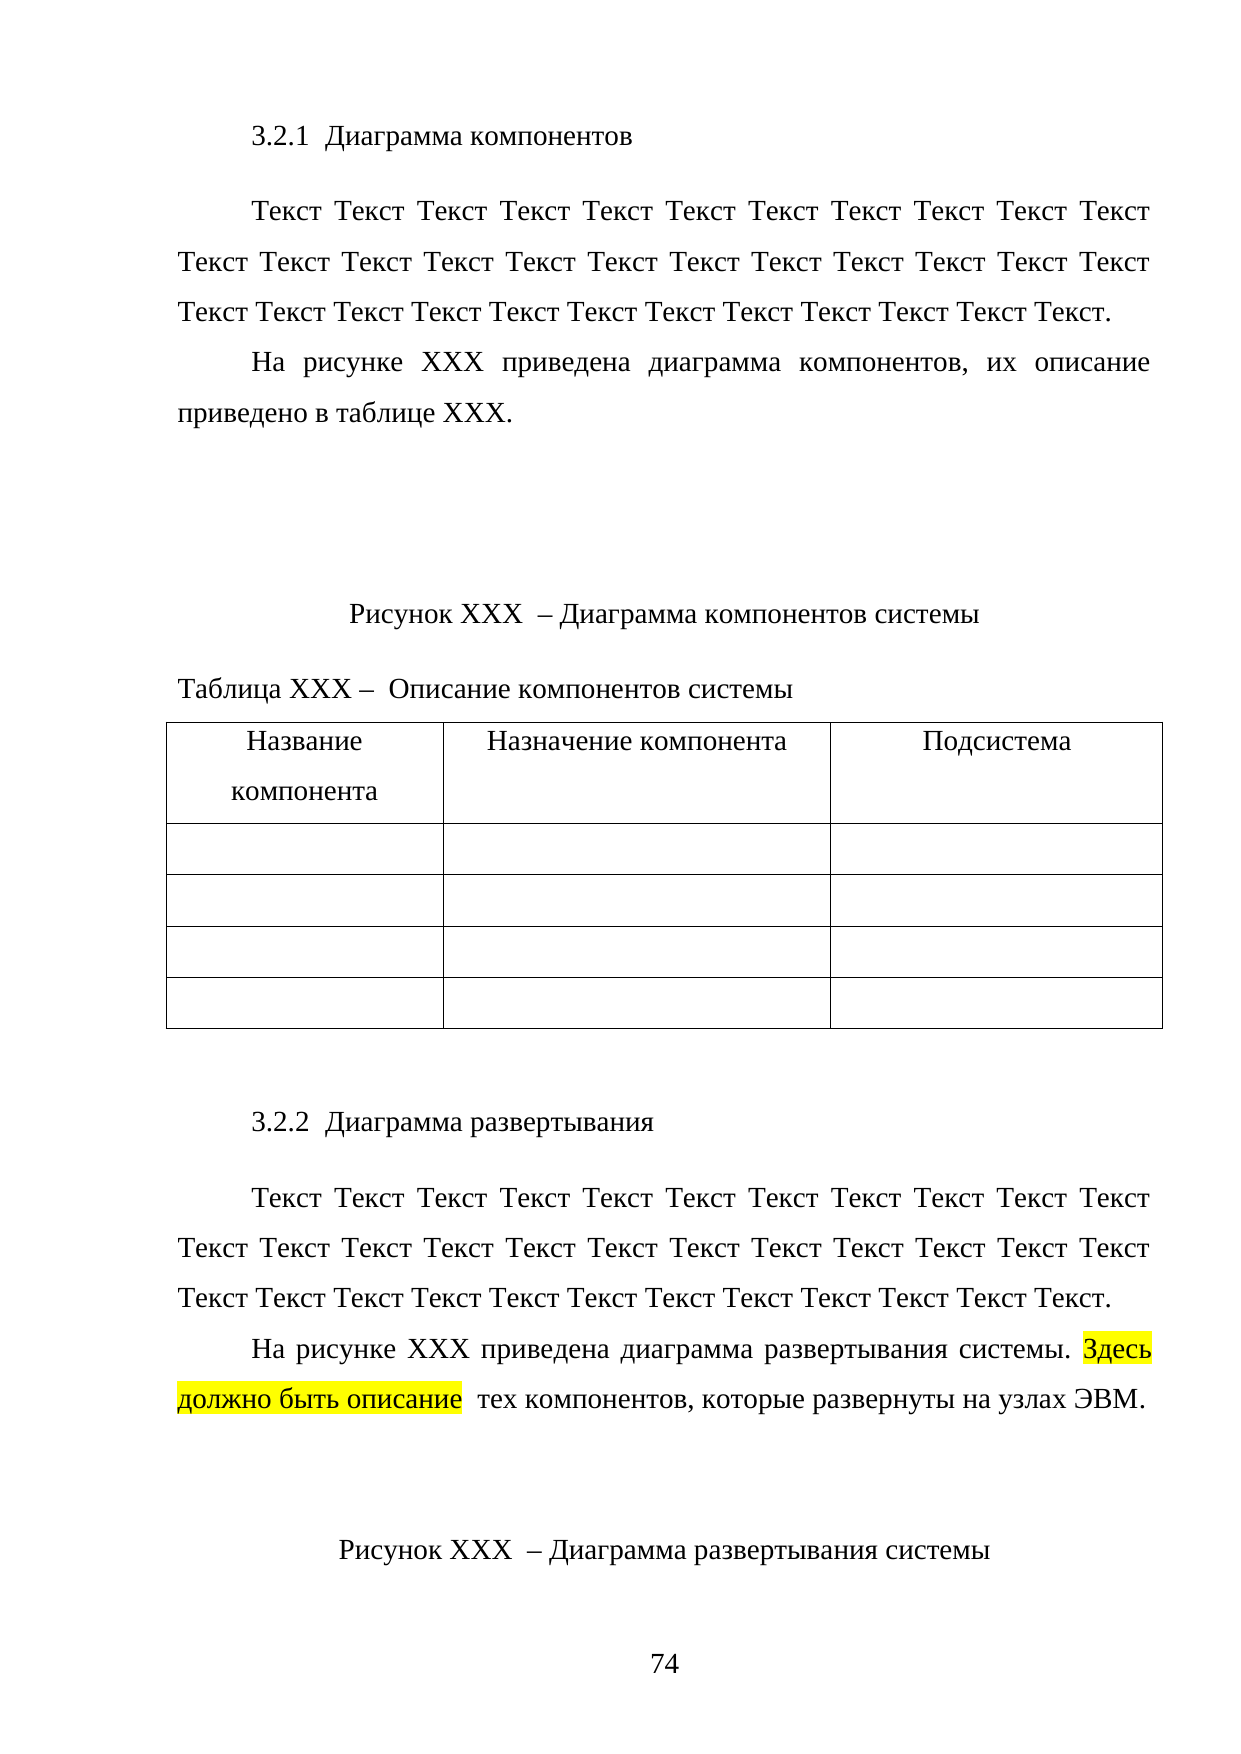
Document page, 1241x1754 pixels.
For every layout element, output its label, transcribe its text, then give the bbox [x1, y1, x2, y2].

table_cell [444, 824, 830, 874]
table_header Название компонента [167, 723, 443, 823]
table_cell [167, 875, 443, 926]
table_cell [444, 875, 830, 926]
table_cell [167, 978, 443, 1028]
text На рисунке ХХХ приведена диаграмма компонентов, их описание приведено в таблице ХХХ. [177, 344, 1152, 428]
text Рисунок ХХХ – Диаграмма развертывания системы [177, 1532, 1152, 1566]
table_cell [444, 927, 830, 977]
table_header Подсистема [831, 723, 1162, 823]
text На рисунке ХХХ приведена диаграмма развертывания системы. Здесь должно быть описание тех компонентов, которые развернуты на узлах ЭВМ. [177, 1331, 1152, 1414]
text Текст Текст Текст Текст Текст Текст Текст Текст Текст Текст Текст Текст Текст Текст Текст Текст Текст Текст Текст Текст Текст Текст Текст Текст Текст Текст Текст Текст Текст Текст Текст Текст Текст Текст Текст. [177, 1180, 1152, 1314]
table_cell [831, 875, 1162, 926]
table_header Назначение компонента [444, 723, 830, 823]
table_cell [831, 978, 1162, 1028]
table_cell [831, 927, 1162, 977]
text Рисунок ХХХ – Диаграмма компонентов системы [177, 596, 1152, 629]
text Диаграмма развертывания [251, 1104, 1152, 1138]
text Таблица ХХХ – Описание компонентов системы [177, 671, 1152, 705]
table_cell [167, 927, 443, 977]
table_cell [831, 824, 1162, 874]
table_cell [444, 978, 830, 1028]
table_cell [167, 824, 443, 874]
text Текст Текст Текст Текст Текст Текст Текст Текст Текст Текст Текст Текст Текст Текст Текст Текст Текст Текст Текст Текст Текст Текст Текст Текст Текст Текст Текст Текст Текст Текст Текст Текст Текст Текст Текст. [177, 193, 1152, 328]
text Диаграмма компонентов [251, 118, 1152, 152]
